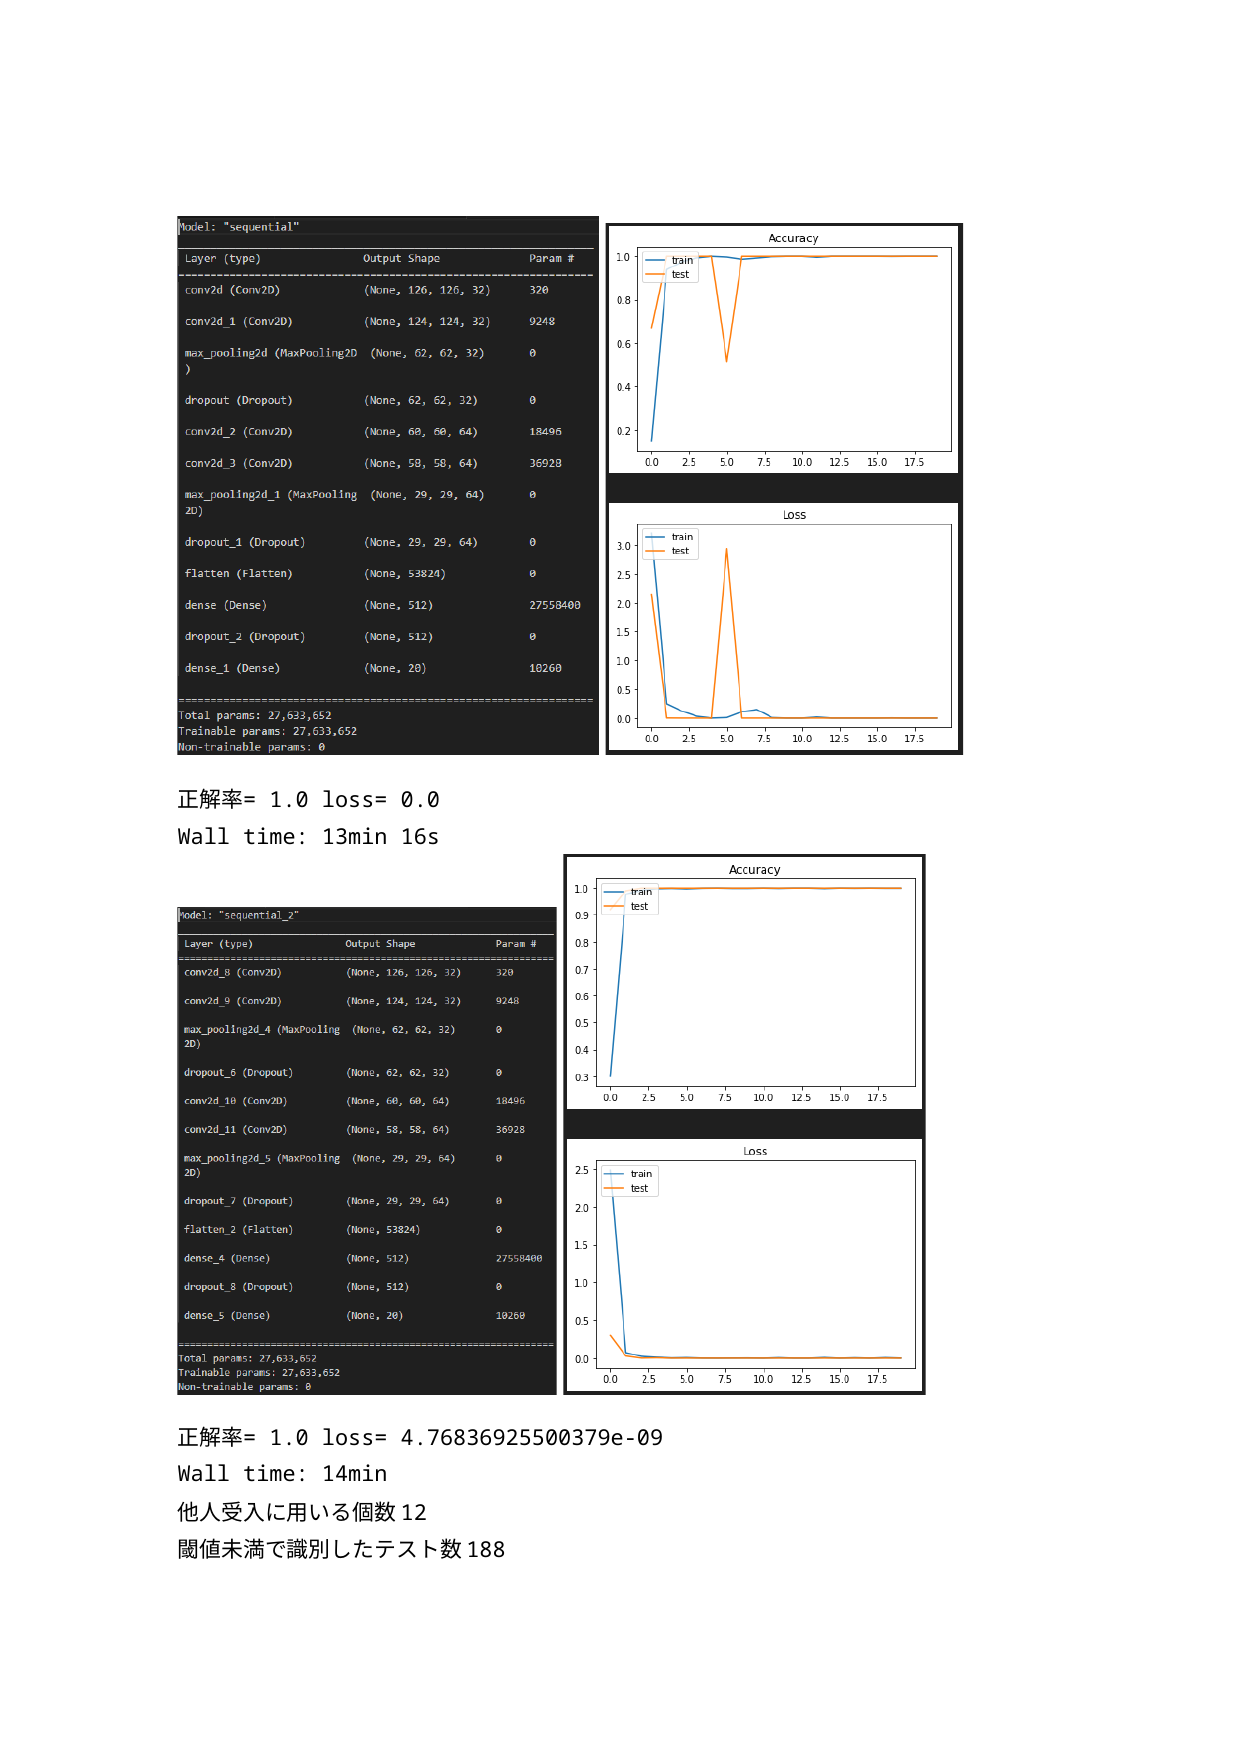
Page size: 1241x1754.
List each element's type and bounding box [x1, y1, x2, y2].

picture [177, 907, 557, 1395]
picture [563, 854, 926, 1395]
picture [177, 216, 599, 755]
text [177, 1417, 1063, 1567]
picture [605, 223, 964, 755]
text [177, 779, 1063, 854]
